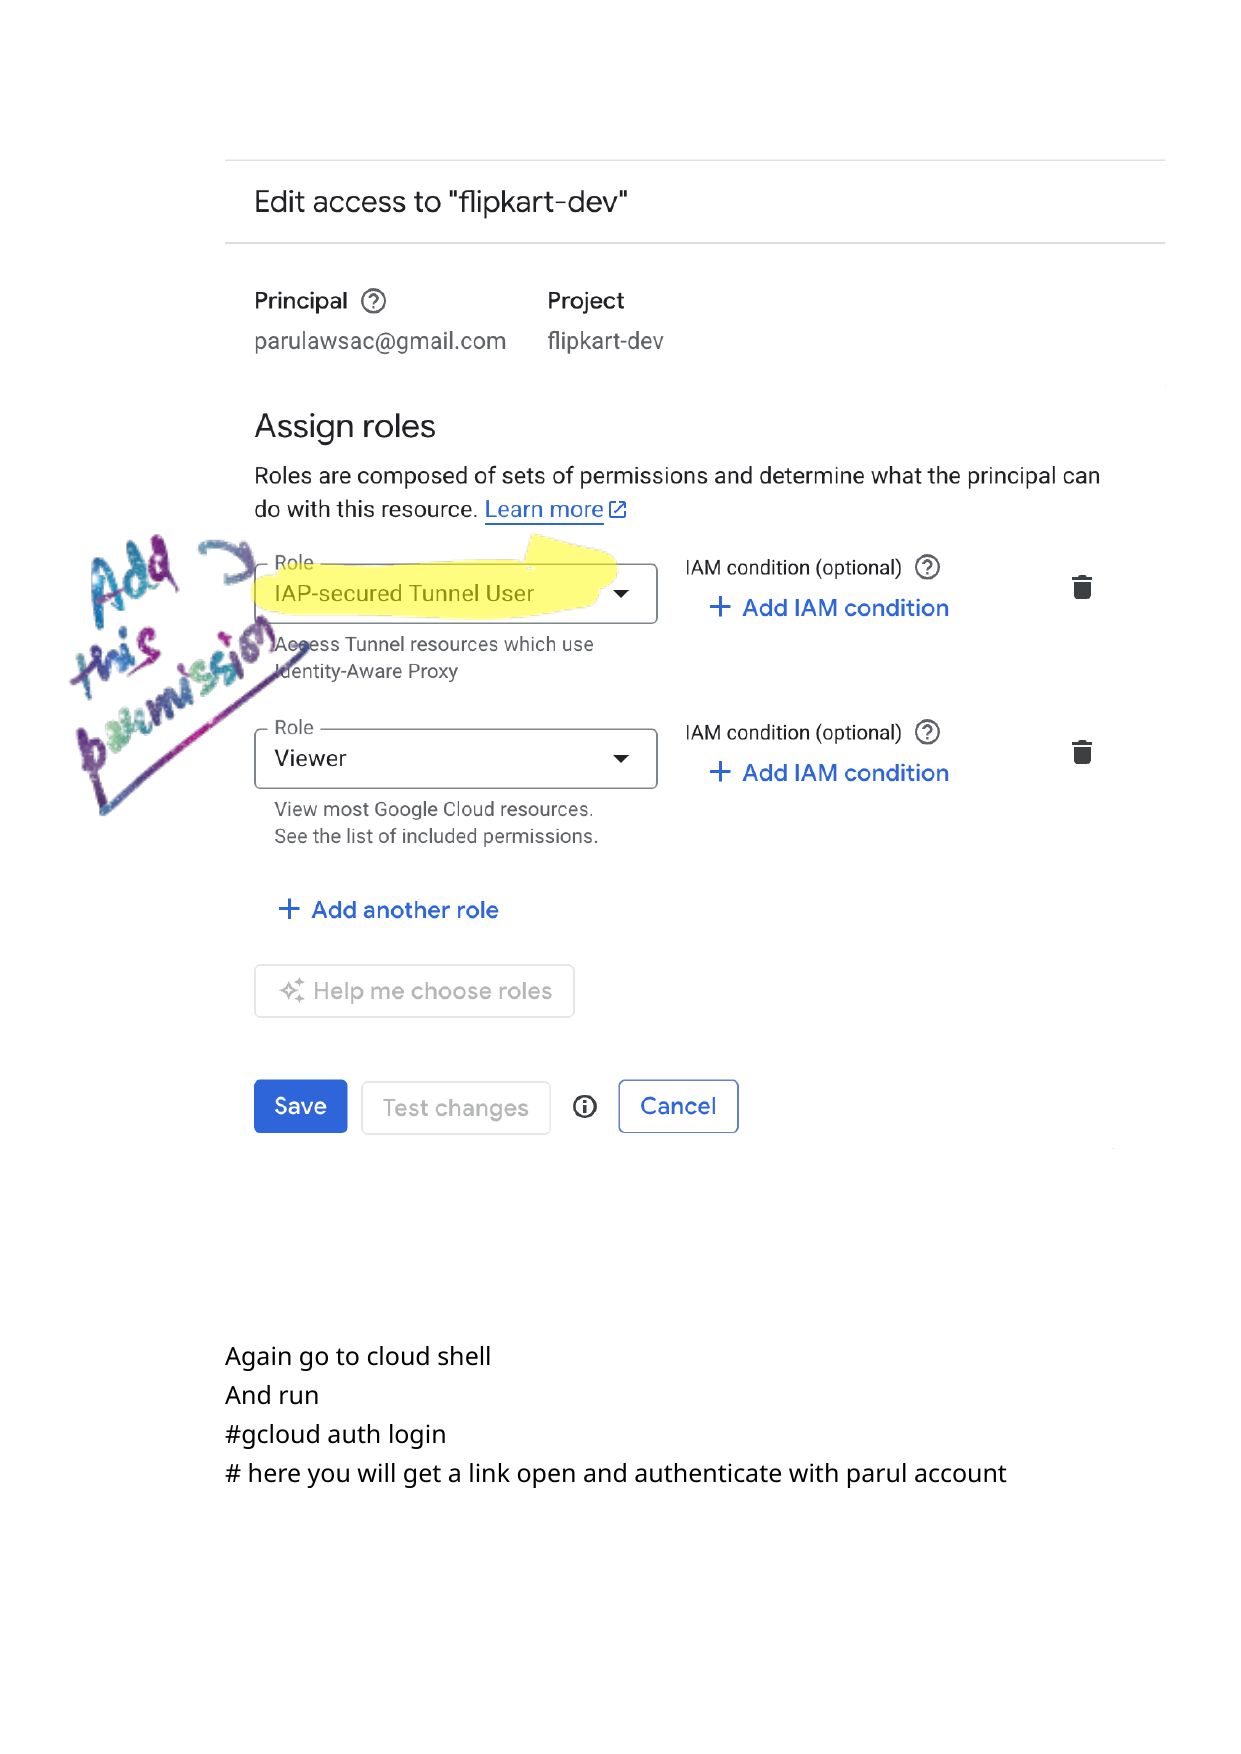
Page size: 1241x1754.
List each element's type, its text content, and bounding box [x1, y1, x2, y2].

picture [63, 150, 1166, 1255]
list #gcloud auth login [225, 1417, 1090, 1451]
list Again go to cloud shell [225, 1338, 1090, 1372]
list And run [225, 1378, 1090, 1412]
list # here you will get a link open and authenticate with parul account [225, 1456, 1090, 1490]
